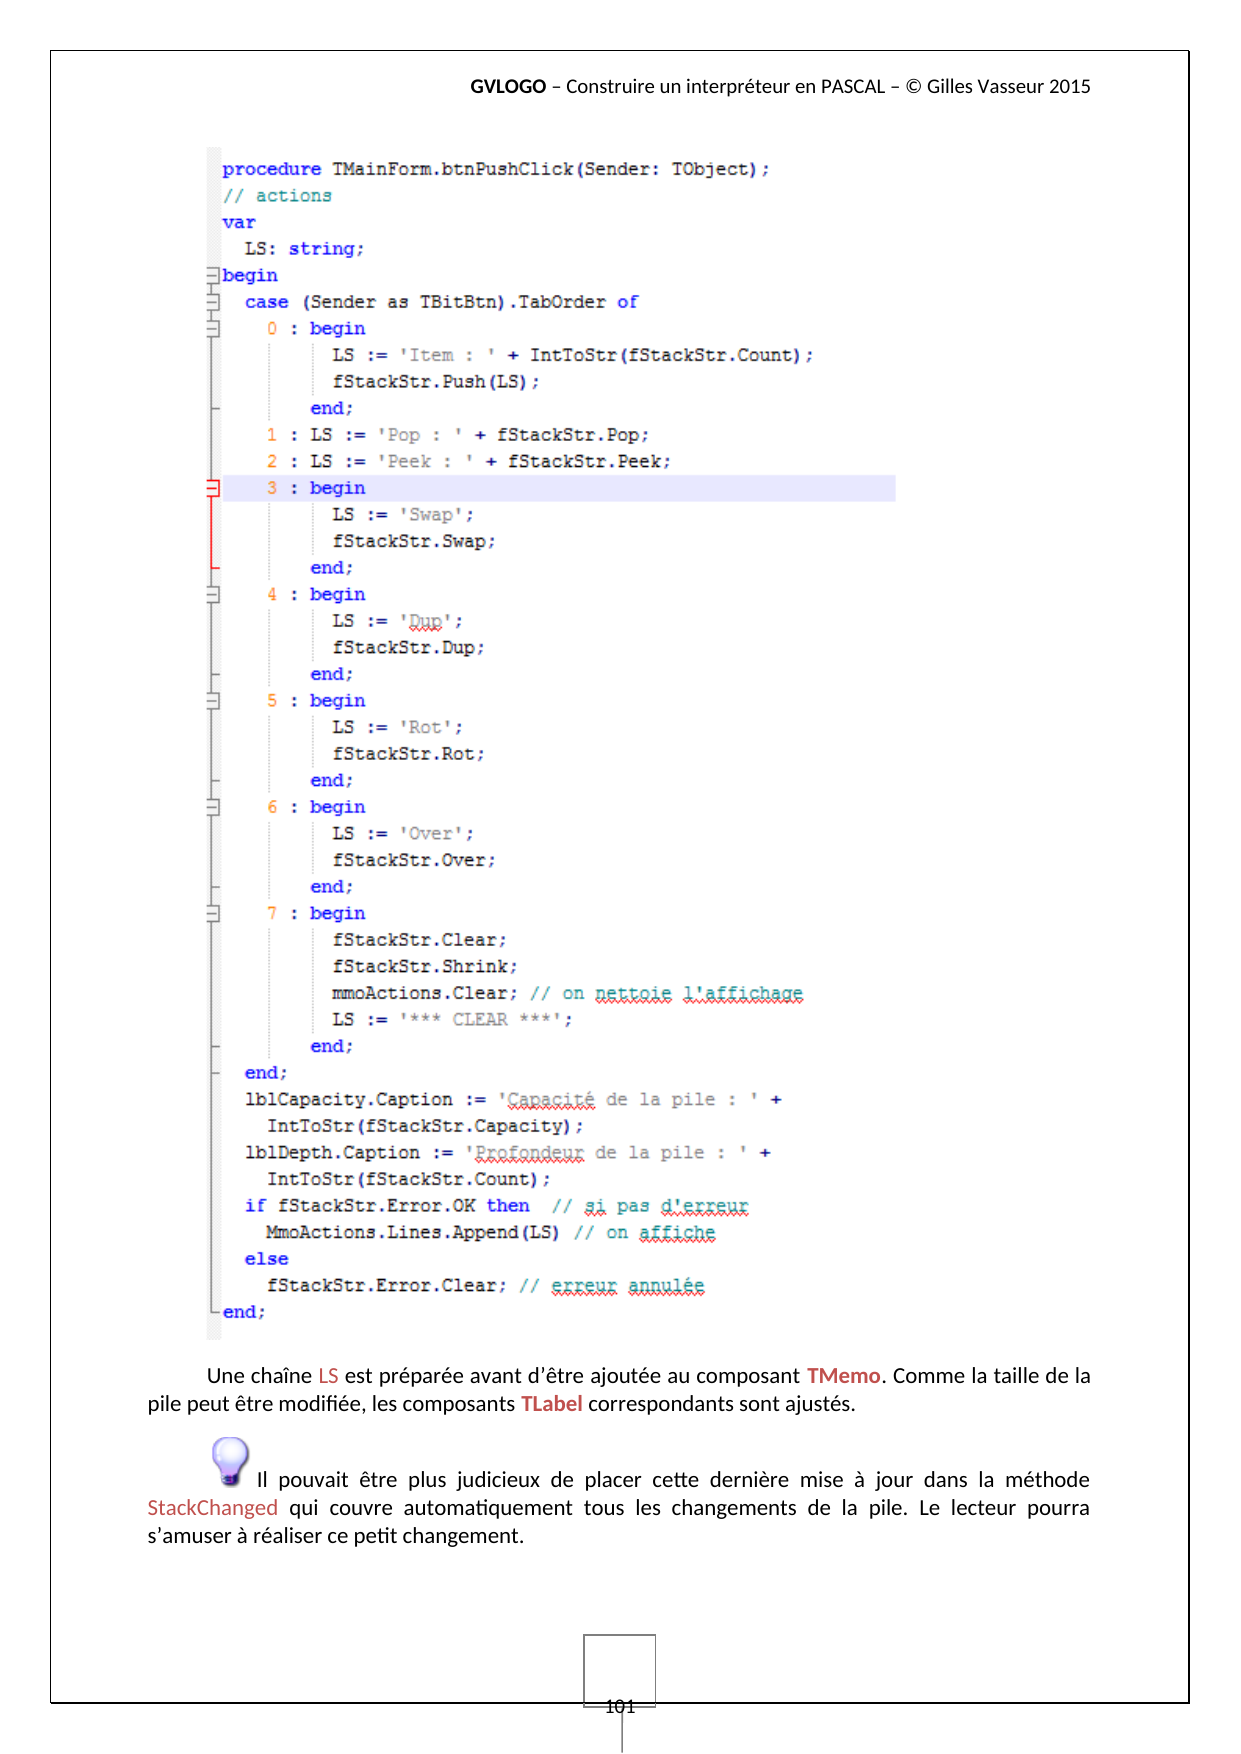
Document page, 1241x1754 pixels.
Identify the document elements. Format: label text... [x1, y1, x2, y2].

text Il pouvait être plus judicieux de placer cette dernière mise à jour dans la méthode StackChanged qui couvre automatiquement tous les changements de la pile. Le lecteur pourra s’amuser à réaliser ce petit changement. [147, 1438, 1092, 1549]
picture [206, 1437, 257, 1488]
text Une chaîne LS est préparée avant d’être ajoutée au composant TMemo. Comme la taille de la pile peut être modifiée, les composants TLabel correspondants sont ajustés. [147, 1361, 1092, 1417]
picture [206, 147, 896, 1340]
